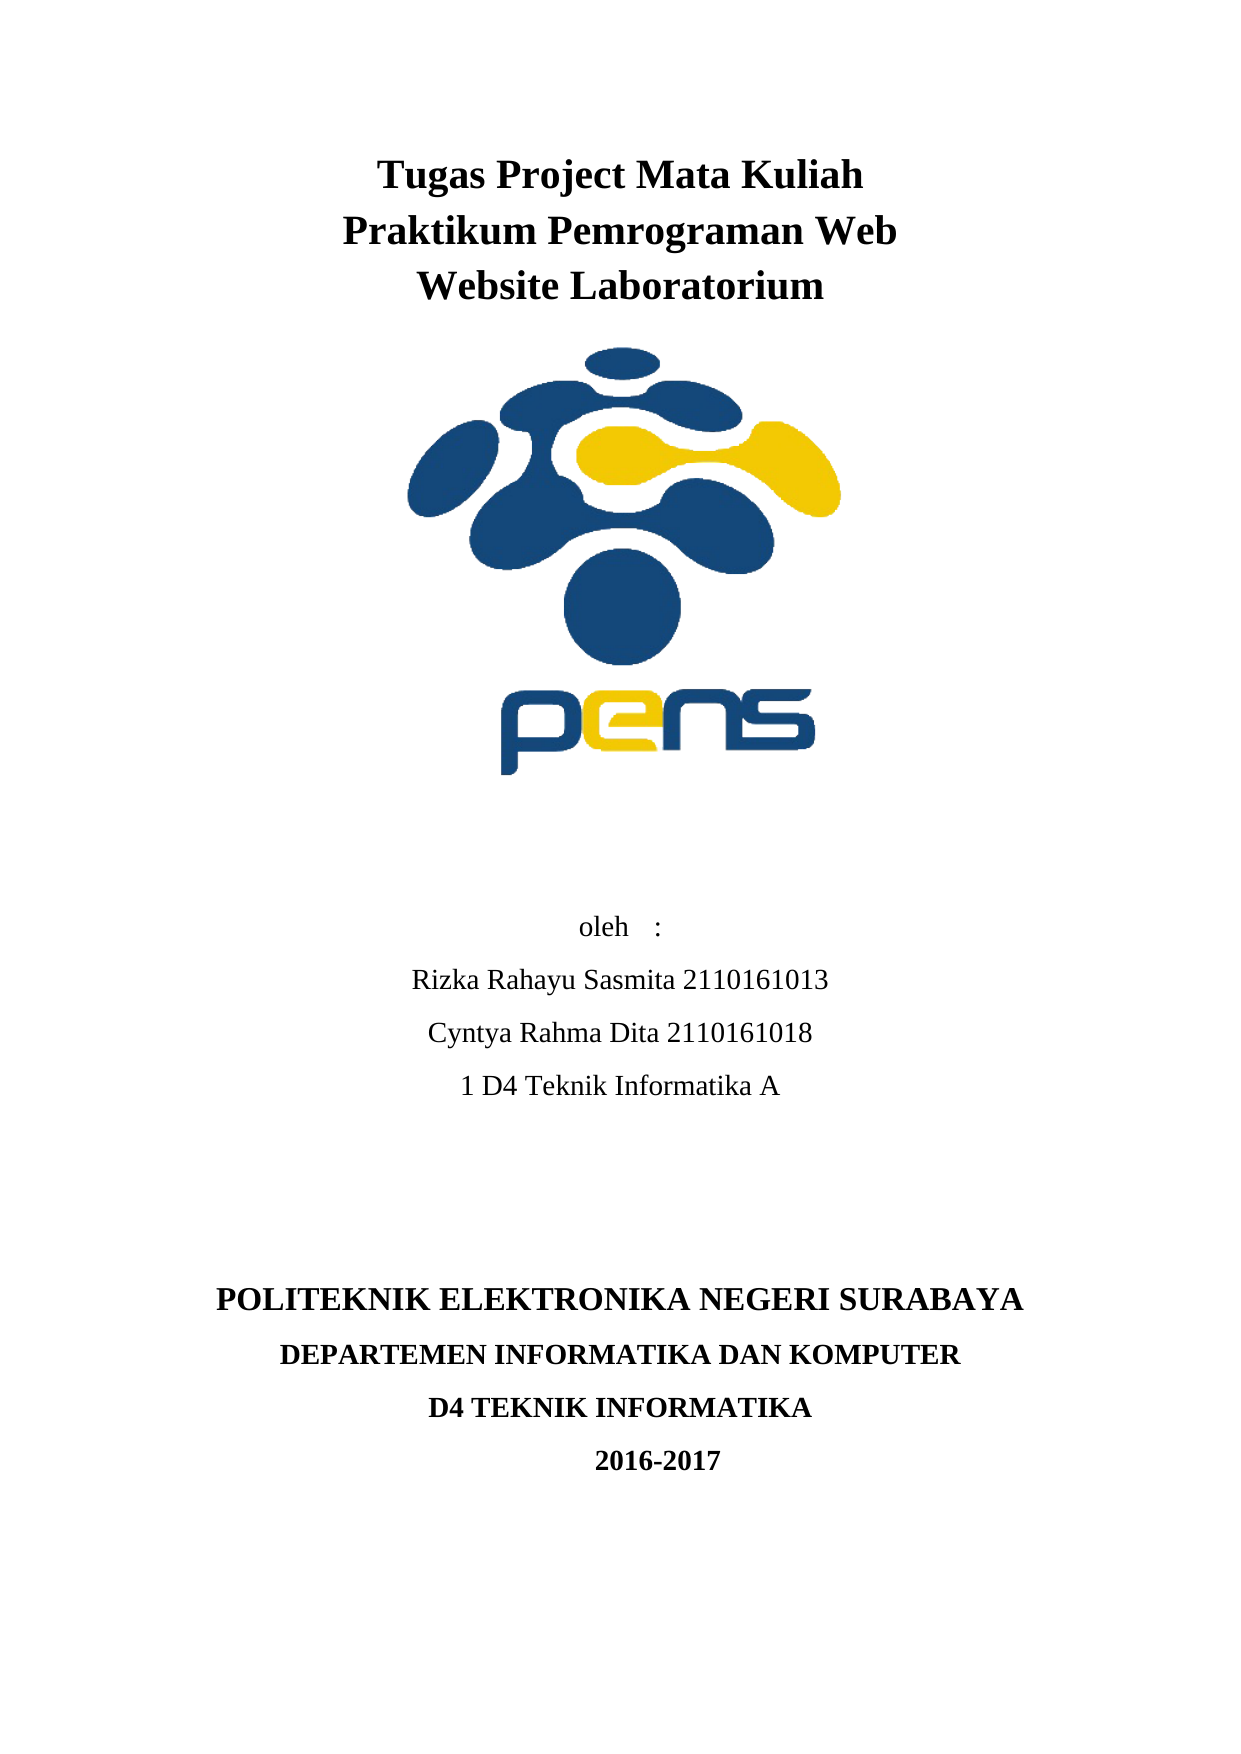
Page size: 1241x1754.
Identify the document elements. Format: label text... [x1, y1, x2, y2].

text DEPARTEMEN INFORMATIKA DAN KOMPUTER [150, 1337, 1090, 1371]
text Tugas Project Mata Kuliah [150, 150, 1090, 198]
text Website Laboratorium [150, 260, 1090, 308]
picture [399, 338, 850, 780]
list 2016-2017 [225, 1443, 1090, 1476]
text Praktikum Pemrograman Web [150, 205, 1090, 253]
text Cyntya Rahma Dita 2110161018 [150, 1015, 1090, 1049]
text oleh : [150, 909, 1090, 943]
text D4 TEKNIK INFORMATIKA [150, 1390, 1090, 1423]
text 1 D4 Teknik Informatika A [150, 1068, 1090, 1101]
text Rizka Rahayu Sasmita 2110161013 [150, 962, 1090, 996]
text POLITEKNIK ELEKTRONIKA NEGERI SURABAYA [150, 1279, 1090, 1317]
